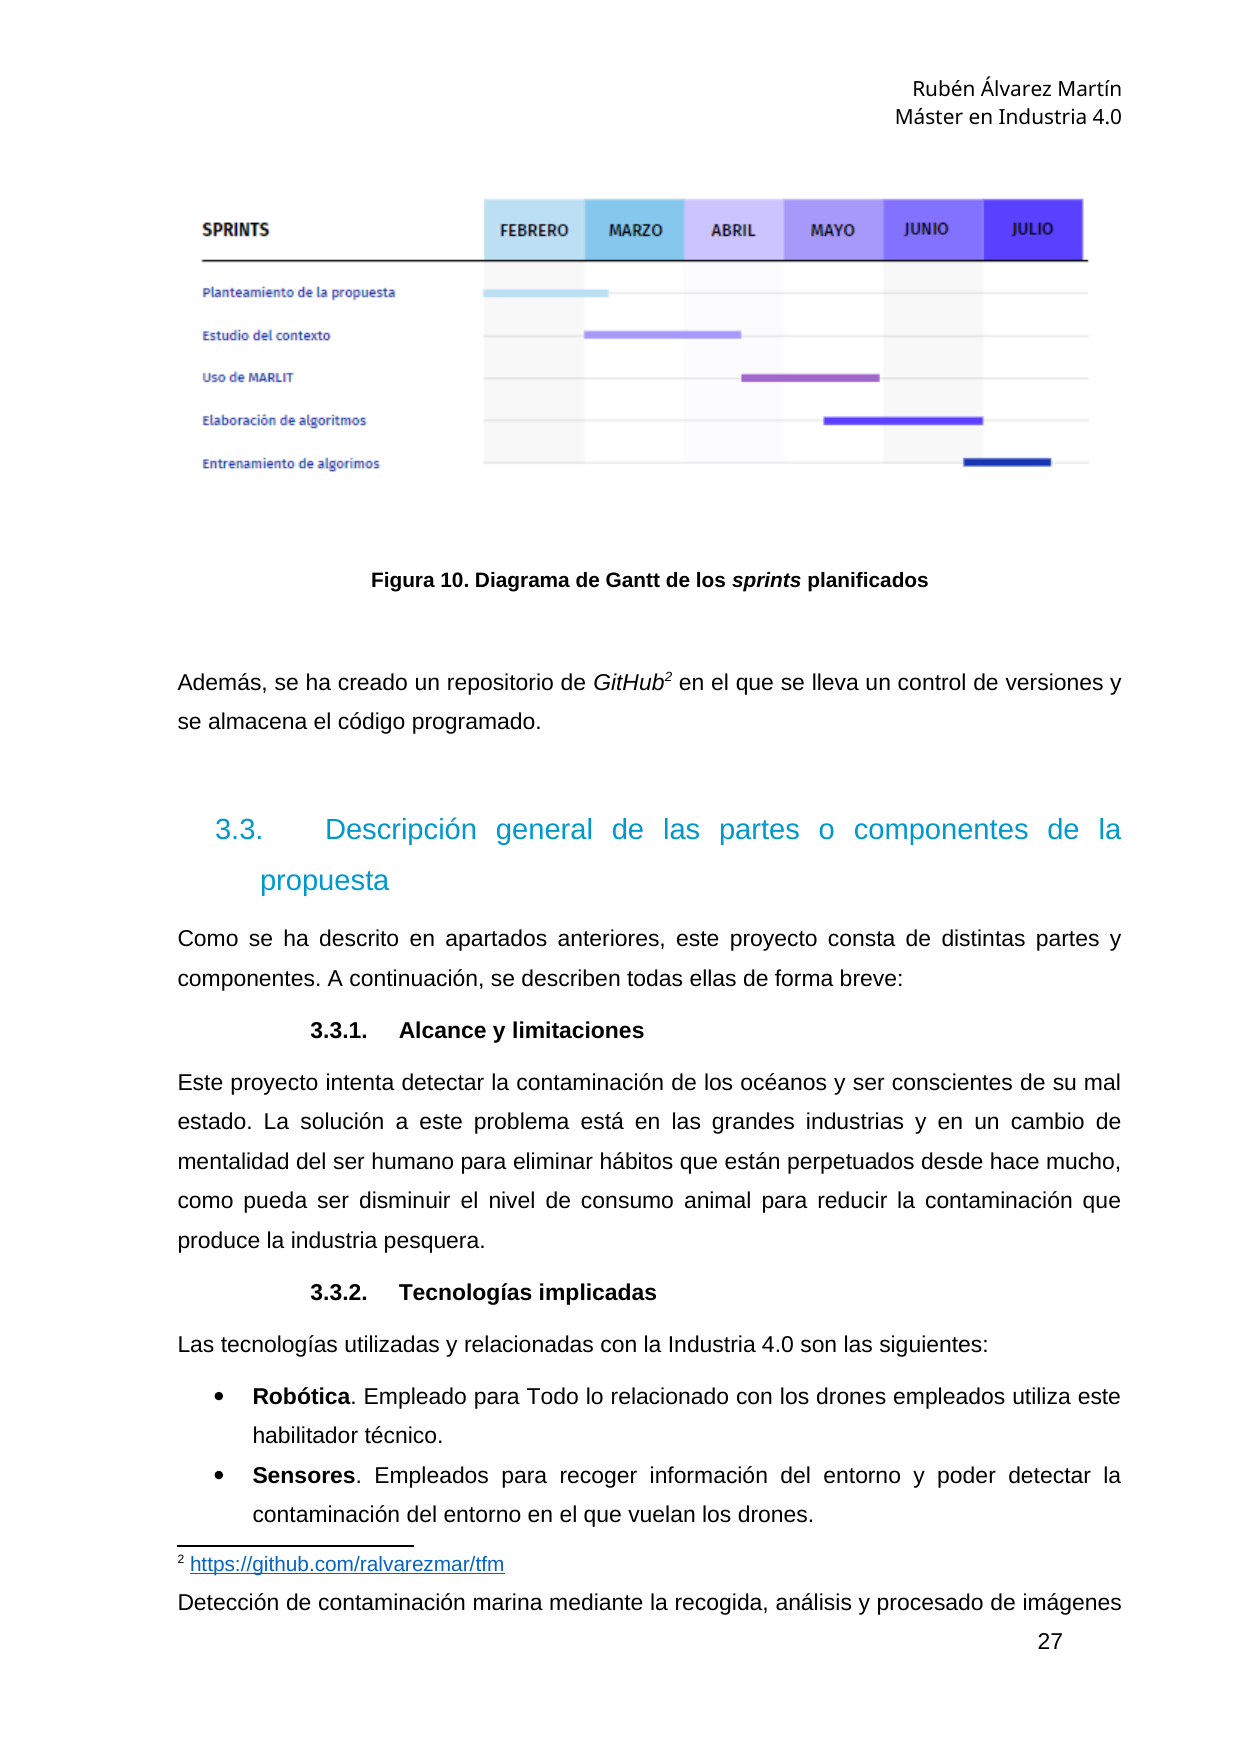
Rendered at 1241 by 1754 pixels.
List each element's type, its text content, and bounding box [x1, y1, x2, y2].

text Este proyecto intenta detectar la contaminación de los océanos y ser conscientes de su mal estado. La solución a este problema está en las grandes industrias y en un cambio de mentalidad del ser humano para eliminar hábitos que están perpetuados desde hace mucho, como pueda ser disminuir el nivel de consumo animal para reducir la contaminación que produce la industria pesquera. [177, 1069, 1122, 1253]
subtitle Alcance y limitaciones [310, 1017, 1122, 1043]
text Figura 10. Diagrama de Gantt de los sprints planificados [177, 568, 1122, 592]
subtitle Tecnologías implicadas [310, 1279, 1122, 1305]
picture [178, 147, 1121, 543]
list Sensores. Empleados para recoger información del entorno y poder detectar la contaminación del entorno en el que vuelan los drones. [215, 1462, 1122, 1527]
subtitle Descripción general de las partes o componentes de la propuesta [215, 812, 1122, 896]
text Además, se ha creado un repositorio de GitHub en el que se lleva un control de versiones y se almacena el código programado. [177, 669, 1122, 734]
list Robótica. Empleado para Todo lo relacionado con los drones empleados utiliza este habilitador técnico. [215, 1383, 1122, 1448]
text Las tecnologías utilizadas y relacionadas con la Industria 4.0 son las siguientes: [177, 1331, 1122, 1357]
text Como se ha descrito en apartados anteriores, este proyecto consta de distintas partes y componentes. A continuación, se describen todas ellas de forma breve: [177, 925, 1122, 991]
